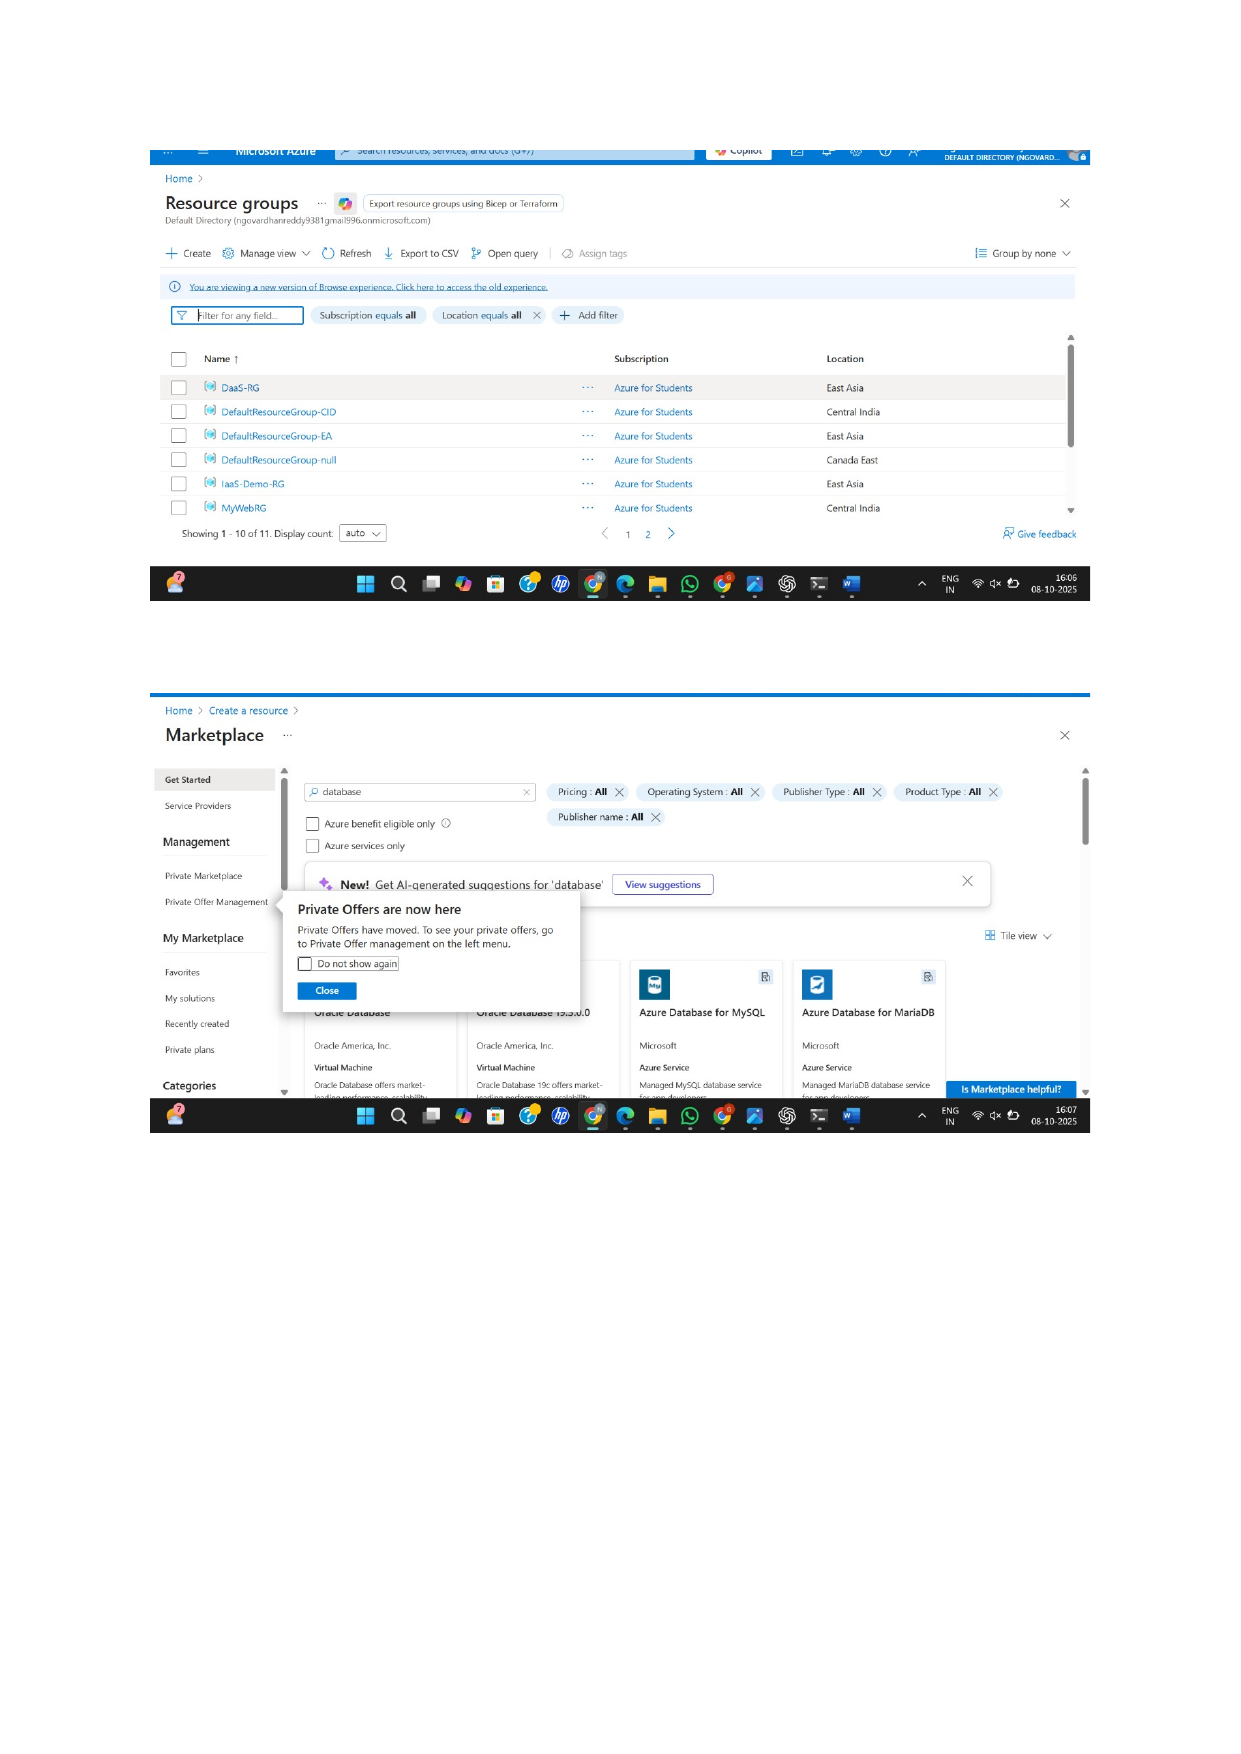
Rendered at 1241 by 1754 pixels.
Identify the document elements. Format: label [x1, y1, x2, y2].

picture [150, 693, 1091, 1133]
picture [150, 150, 1091, 601]
